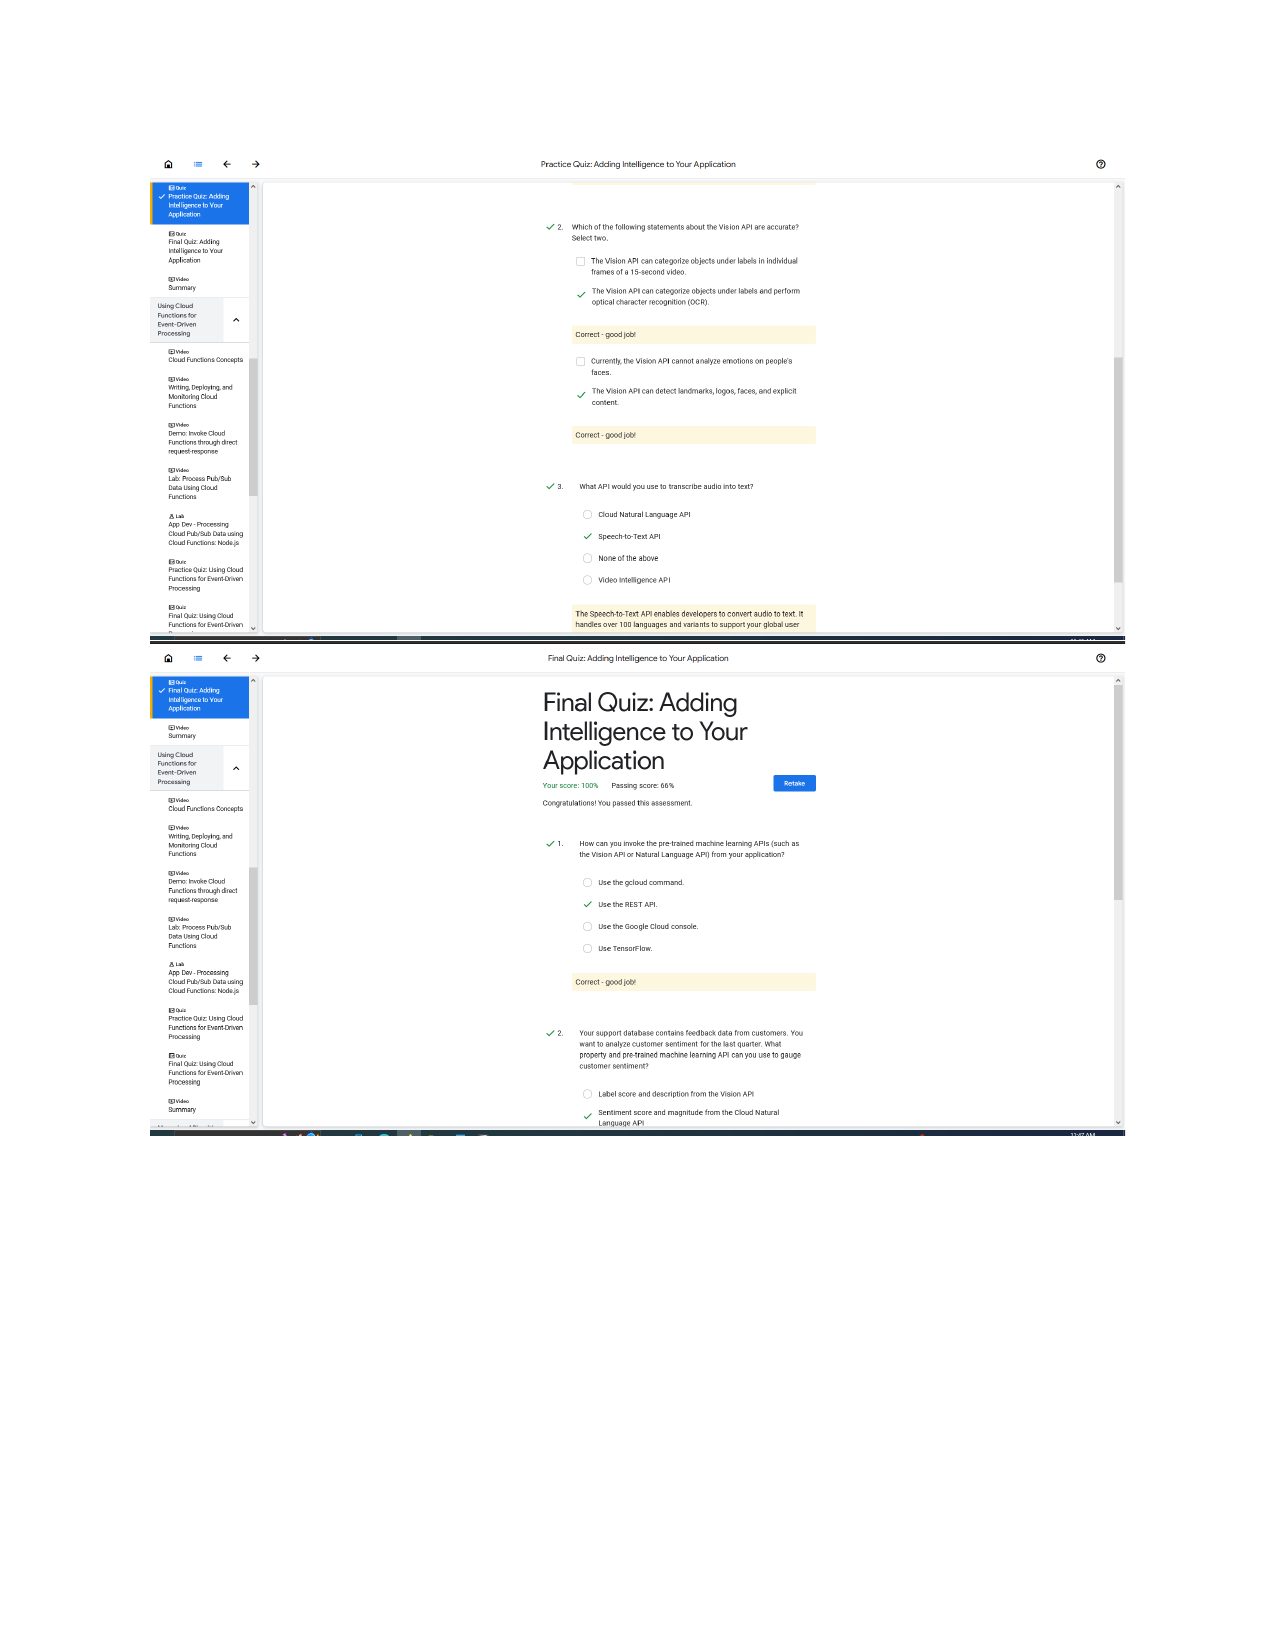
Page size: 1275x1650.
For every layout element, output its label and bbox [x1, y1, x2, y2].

picture [150, 150, 1125, 640]
picture [150, 641, 1125, 1136]
